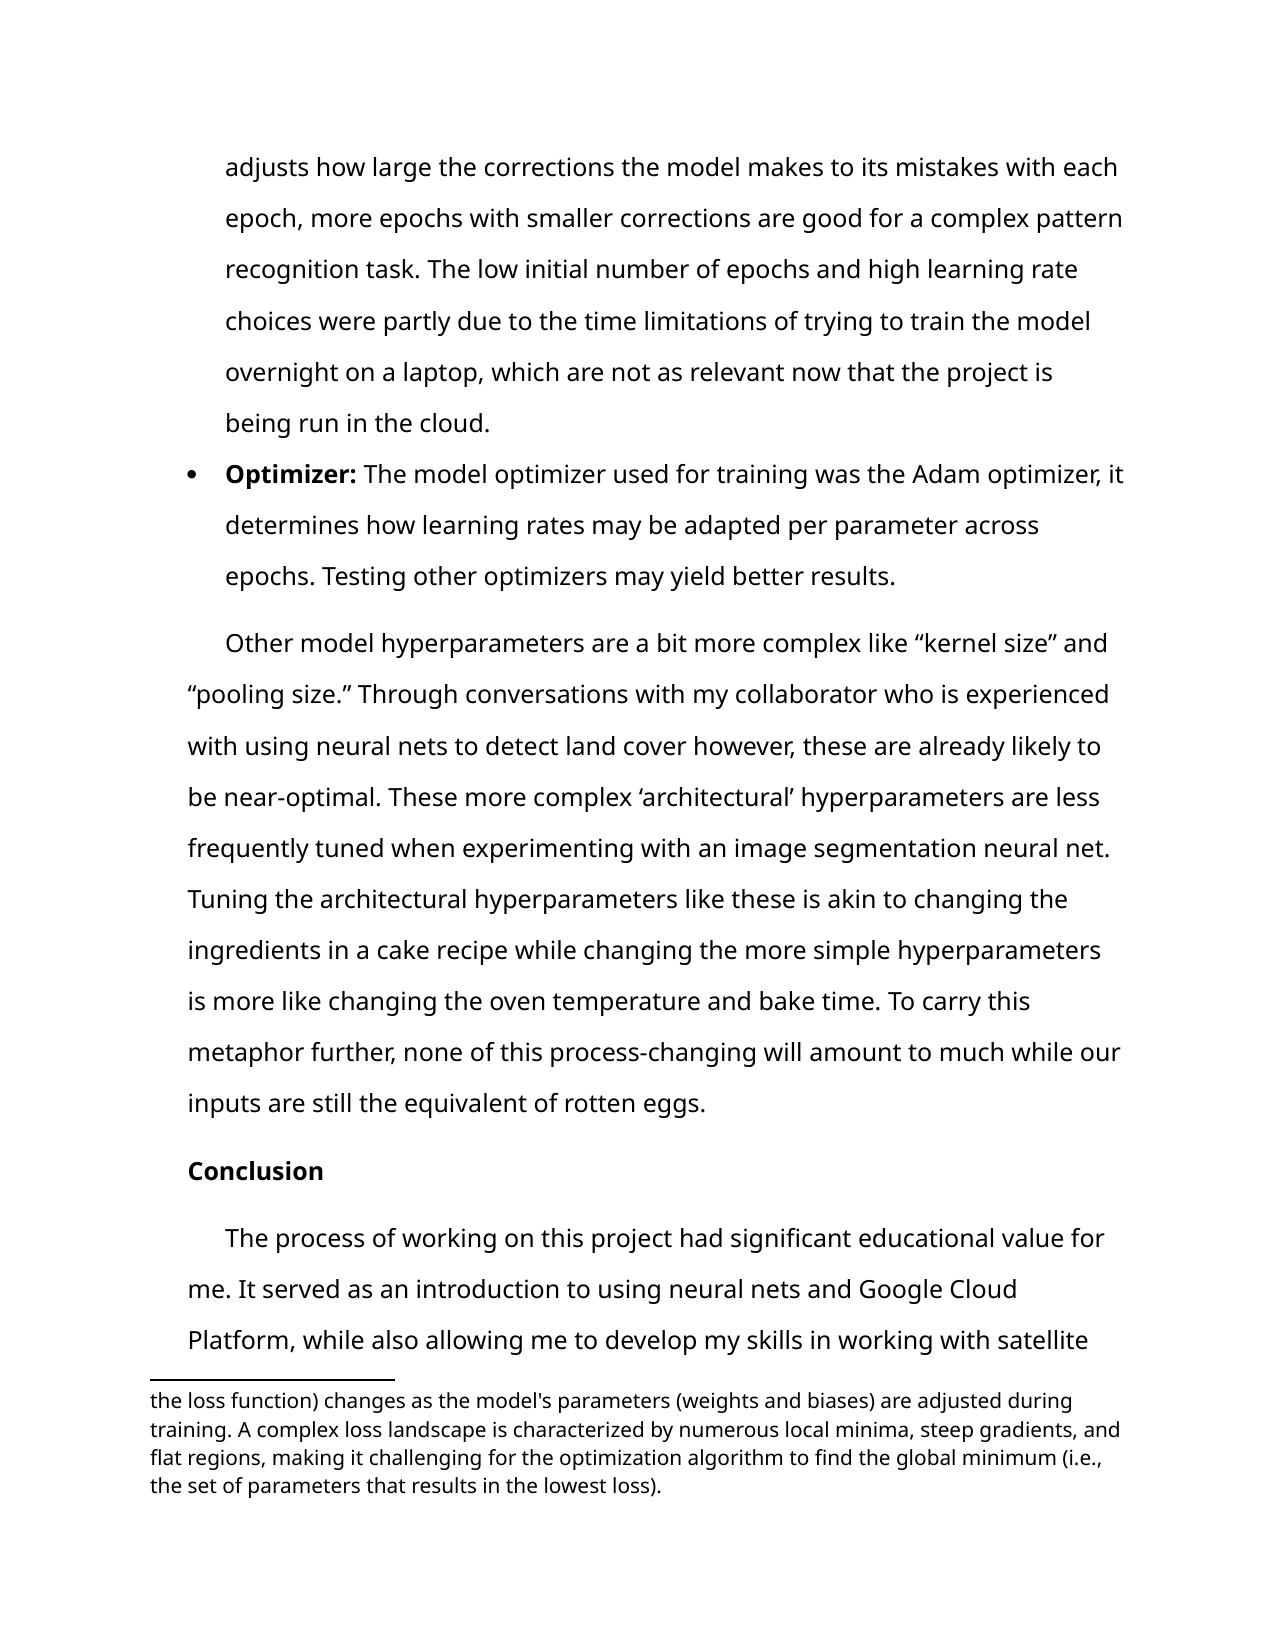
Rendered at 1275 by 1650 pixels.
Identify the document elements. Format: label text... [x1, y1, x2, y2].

list Optimizer: The model optimizer used for training was the Adam optimizer, it determines how learning rates may be adapted per parameter across epochs. Testing other optimizers may yield better results. [187, 456, 1125, 592]
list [187, 150, 1125, 439]
text Other model hyperparameters are a bit more complex like “kernel size” and “pooling size.” Through conversations with my collaborator who is experienced with using neural nets to detect land cover however, these are already likely to be near-optimal. These more complex ‘architectural’ hyperparameters are less frequently tuned when experimenting with an image segmentation neural net. Tuning the architectural hyperparameters like these is akin to changing the ingredients in a cake recipe while changing the more simple hyperparameters is more like changing the oven temperature and bake time. To carry this metaphor further, none of this process-changing will amount to much while our inputs are still the equivalent of rotten eggs. [187, 626, 1125, 1119]
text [187, 1221, 1125, 1357]
text Conclusion [187, 1153, 1125, 1187]
